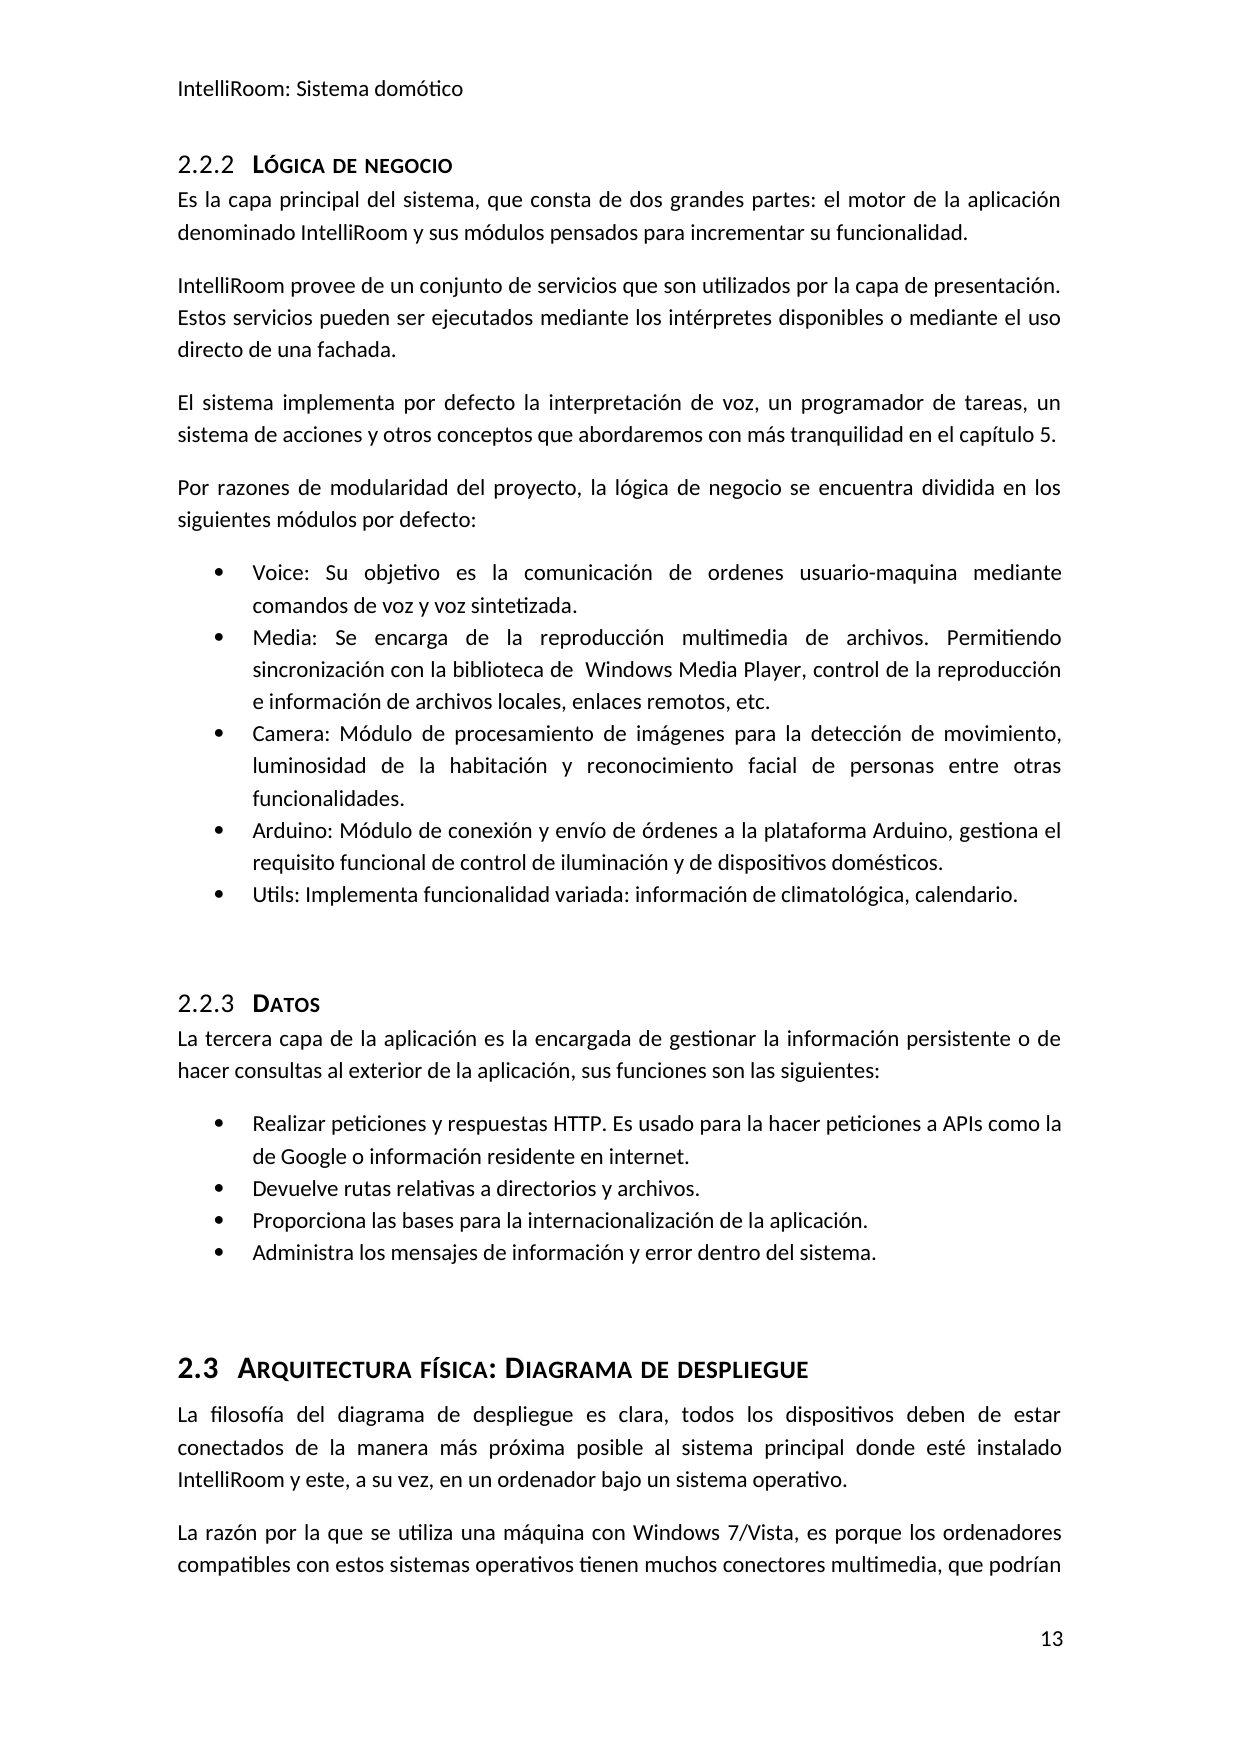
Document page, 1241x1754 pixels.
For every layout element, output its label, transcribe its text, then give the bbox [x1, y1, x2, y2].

list Utils: Implementa funcionalidad variada: información de climatológica, calendario. [215, 880, 1063, 908]
subtitle Arquitectura física: Diagrama de despliegue [177, 1348, 1063, 1387]
subtitle Lógica de negocio [177, 148, 1063, 181]
text Por razones de modularidad del proyecto, la lógica de negocio se encuentra dividida en los siguientes módulos por defecto: [177, 473, 1063, 533]
text El sistema implementa por defecto la interpretación de voz, un programador de tareas, un sistema de acciones y otros conceptos que abordaremos con más tranquilidad en el capítulo 5. [177, 388, 1063, 448]
text Es la capa principal del sistema, que consta de dos grandes partes: el motor de la aplicación denominado IntelliRoom y sus módulos pensados para incrementar su funcionalidad. [177, 186, 1063, 246]
list Media: Se encarga de la reproducción multimedia de archivos. Permitiendo sincronización con la biblioteca de Windows Media Player, control de la reproducción e información de archivos locales, enlaces remotos, etc. [215, 623, 1063, 715]
list Arduino: Módulo de conexión y envío de órdenes a la plataforma Arduino, gestiona el requisito funcional de control de iluminación y de dispositivos domésticos. [215, 816, 1063, 876]
text IntelliRoom provee de un conjunto de servicios que son utilizados por la capa de presentación. Estos servicios pueden ser ejecutados mediante los intérpretes disponibles o mediante el uso directo de una fachada. [177, 271, 1063, 363]
text La filosofía del diagrama de despliegue es clara, todos los dispositivos deben de estar conectados de la manera más próxima posible al sistema principal donde esté instalado IntelliRoom y este, a su vez, en un ordenador bajo un sistema operativo. [177, 1401, 1063, 1493]
list Devuelve rutas relativas a directorios y archivos. [215, 1174, 1063, 1202]
list Camera: Módulo de procesamiento de imágenes para la detección de movimiento, luminosidad de la habitación y reconocimiento facial de personas entre otras funcionalidades. [215, 719, 1063, 812]
list Proporciona las bases para la internacionalización de la aplicación. [215, 1206, 1063, 1234]
list Voice: Su objetivo es la comunicación de ordenes usuario-maquina mediante comandos de voz y voz sintetizada. [215, 558, 1063, 619]
list Administra los mensajes de información y error dentro del sistema. [215, 1238, 1063, 1266]
subtitle Datos [177, 986, 1063, 1019]
text La tercera capa de la aplicación es la encargada de gestionar la información persistente o de hacer consultas al exterior de la aplicación, sus funciones son las siguientes: [177, 1024, 1063, 1084]
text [177, 1518, 1063, 1578]
list Realizar peticiones y respuestas HTTP. Es usado para la hacer peticiones a APIs como la de Google o información residente en internet. [215, 1109, 1063, 1170]
